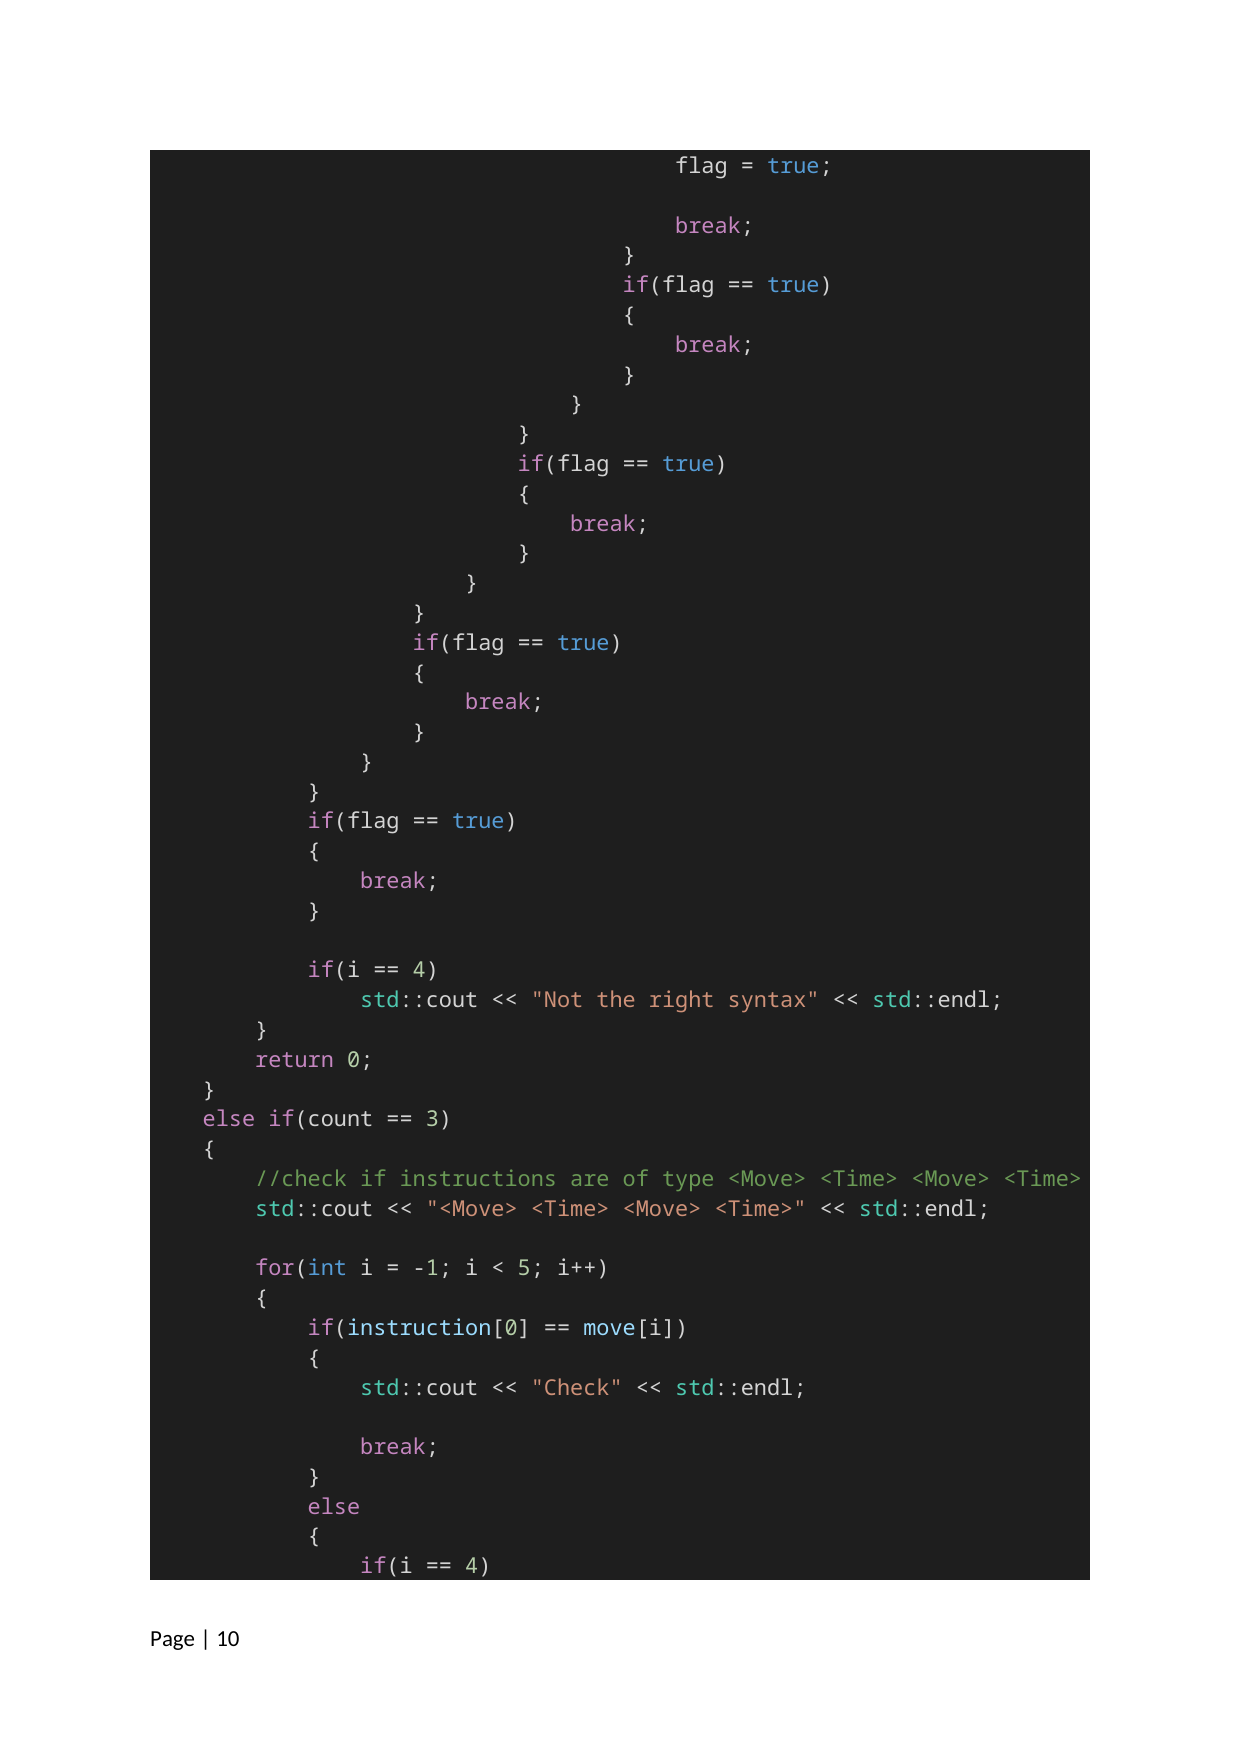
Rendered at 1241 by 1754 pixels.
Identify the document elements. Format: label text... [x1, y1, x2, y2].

text std::cout << "<Move> <Time> <Move> <Time>" << std::endl; [150, 1193, 1090, 1222]
text if(i == 4) [150, 954, 1090, 984]
text if(flag == true) [150, 627, 1090, 656]
text { [150, 1282, 1090, 1312]
text } [150, 388, 1090, 418]
text } [150, 239, 1090, 269]
text } [150, 746, 1090, 776]
text else if(count == 3) [150, 1103, 1090, 1133]
text for(int i = -1; i < 5; i++) [150, 1252, 1090, 1282]
text if(flag == true) [150, 269, 1090, 299]
text else [150, 1491, 1090, 1520]
text //check if instructions are of type <Move> <Time> <Move> <Time> [150, 1163, 1090, 1193]
text } [150, 418, 1090, 448]
text break; [150, 329, 1090, 358]
text { [150, 835, 1090, 865]
text { [150, 1520, 1090, 1550]
text std::cout << "Not the right syntax" << std::endl; [150, 984, 1090, 1014]
text } [150, 895, 1090, 924]
text { [150, 656, 1090, 686]
text } [150, 597, 1090, 627]
text break; [150, 1431, 1090, 1461]
text } [150, 776, 1090, 805]
text break; [150, 507, 1090, 537]
text if(flag == true) [150, 448, 1090, 478]
text flag = true; [150, 150, 1090, 209]
text } [150, 716, 1090, 746]
text break; [150, 865, 1090, 895]
text std::cout << "Check" << std::endl; [150, 1371, 1090, 1431]
text { [150, 299, 1090, 329]
text return 0; [150, 1044, 1090, 1073]
text break; [150, 209, 1090, 239]
text } [150, 567, 1090, 597]
text if(i == 4) [150, 1550, 1090, 1580]
text if(flag == true) [150, 805, 1090, 835]
text } [150, 537, 1090, 567]
text { [150, 1342, 1090, 1371]
text { [150, 478, 1090, 507]
text } [150, 358, 1090, 388]
text } [150, 1073, 1090, 1103]
text if(instruction[0] == move[i]) [150, 1312, 1090, 1342]
text } [150, 1014, 1090, 1044]
text break; [150, 686, 1090, 716]
text } [150, 1461, 1090, 1491]
text { [150, 1133, 1090, 1163]
